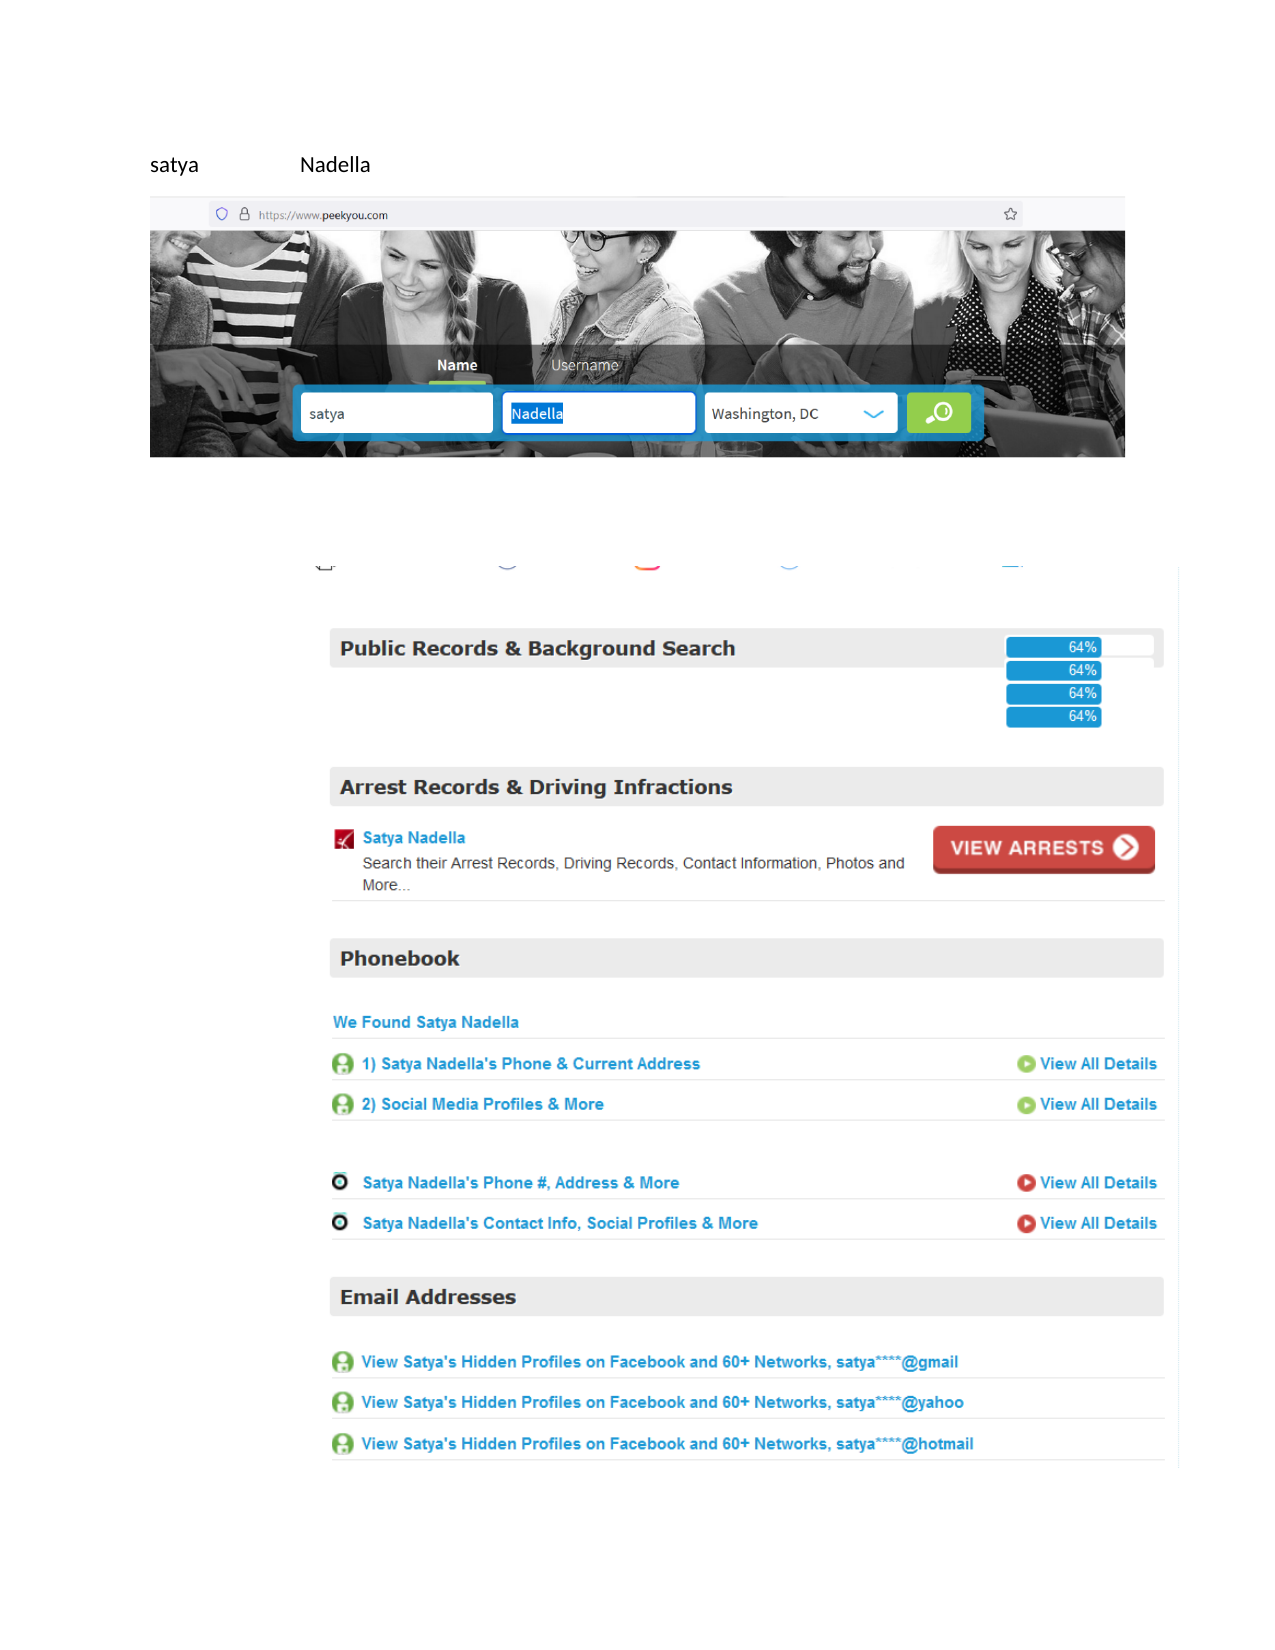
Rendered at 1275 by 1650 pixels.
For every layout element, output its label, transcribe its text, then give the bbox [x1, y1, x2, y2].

text satya Nadella [150, 150, 1125, 178]
picture [150, 196, 1125, 517]
